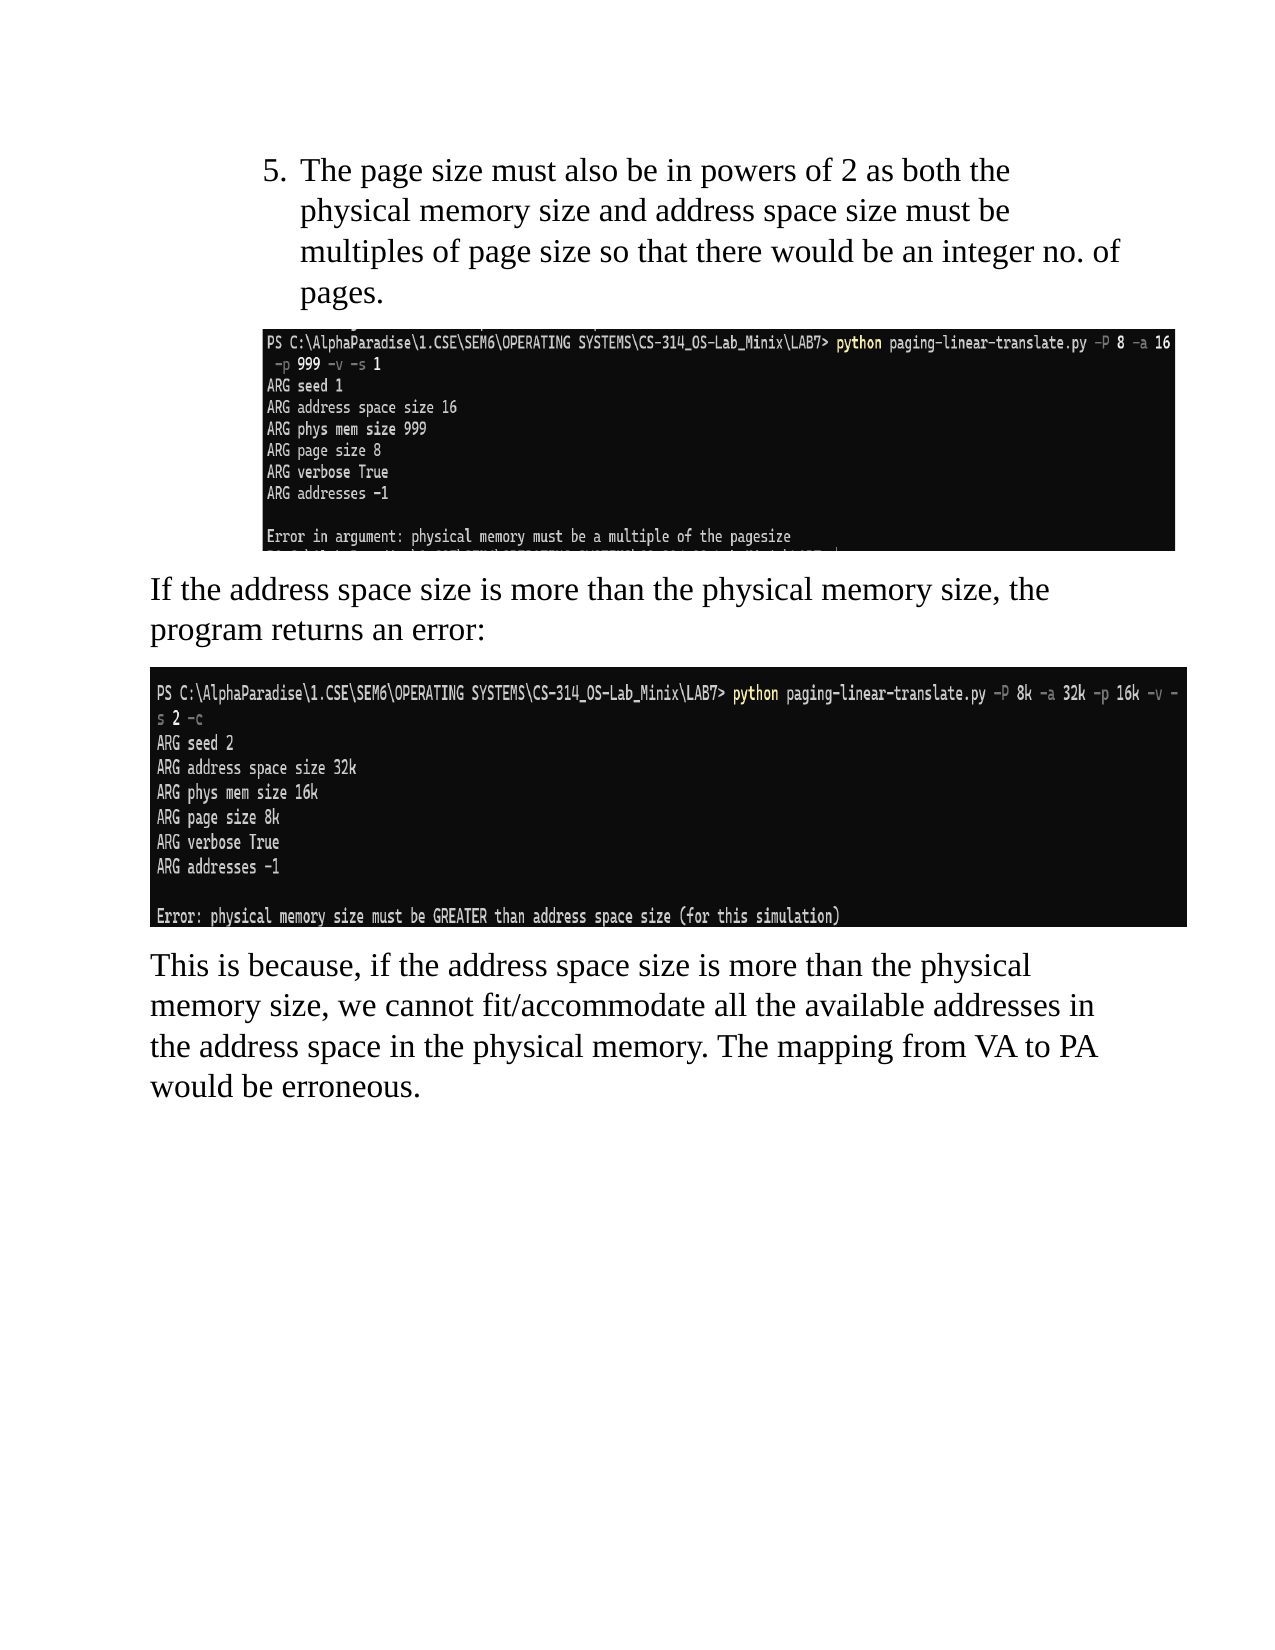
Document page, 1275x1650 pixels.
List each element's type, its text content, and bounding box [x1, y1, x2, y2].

text This is because, if the address space size is more than the physical memory size, we cannot fit/accommodate all the available addresses in the address space in the physical memory. The mapping from VA to PA would be erroneous. [150, 945, 1125, 1105]
text If the address space size is more than the physical memory size, the program returns an error: [150, 569, 1125, 648]
picture [262, 329, 1175, 551]
list The page size must also be in powers of 2 as both the physical memory size and address space size must be multiples of page size so that there would be an integer no. of pages. [262, 150, 1125, 310]
picture [150, 667, 1187, 927]
